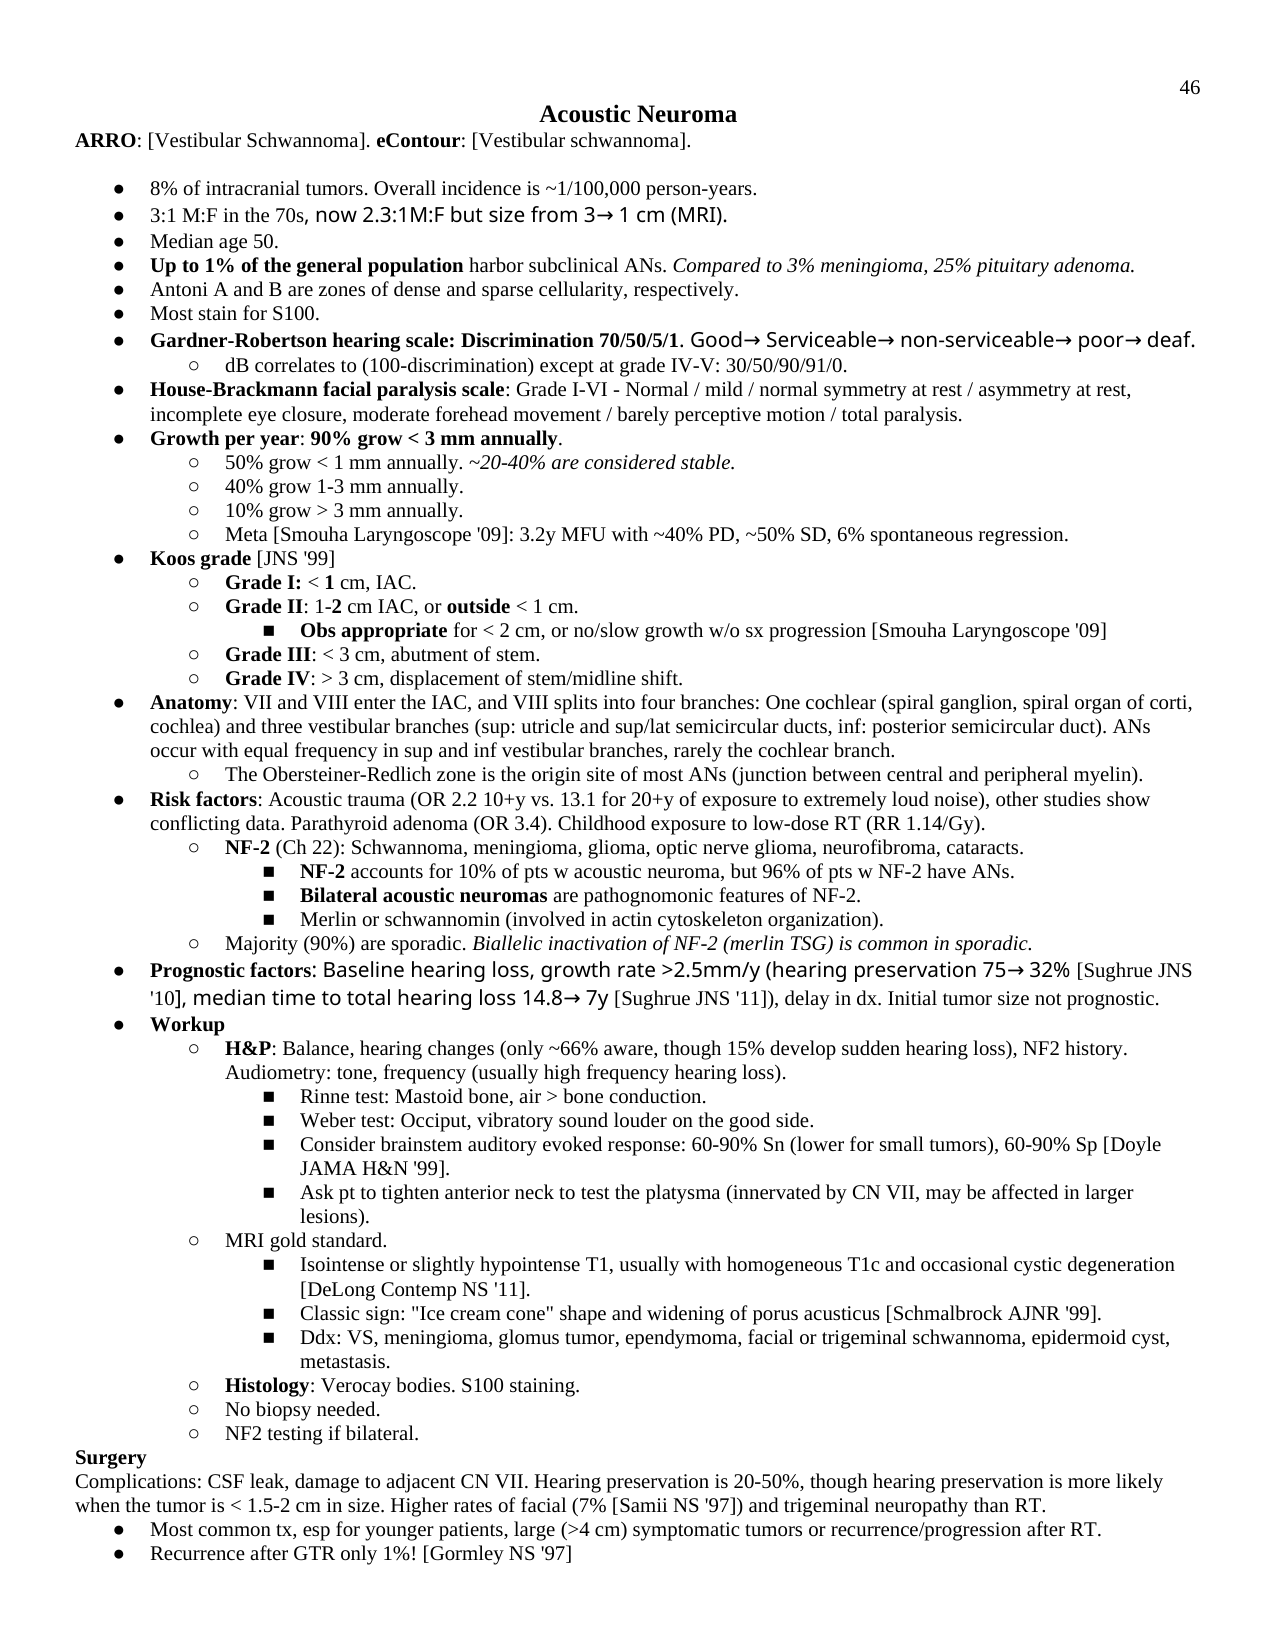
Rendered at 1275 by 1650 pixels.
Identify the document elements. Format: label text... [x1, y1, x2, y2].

list Isointense or slightly hypointense T1, usually with homogeneous T1c and occasional cystic degeneration [DeLong Contemp NS '11]. [262, 1252, 1200, 1301]
list Up to 1% of the general population harbor subclinical ANs. Compared to 3% meningioma, 25% pituitary adenoma. [112, 253, 1200, 277]
list Most common tx, esp for younger patients, large (>4 cm) symptomatic tumors or recurrence/progression after RT. [112, 1517, 1200, 1541]
list Workup [112, 1012, 1200, 1036]
list 40% grow 1-3 mm annually. [187, 474, 1200, 498]
list 10% grow > 3 mm annually. [187, 498, 1200, 522]
list Risk factors: Acoustic trauma (OR 2.2 10+y vs. 13.1 for 20+y of exposure to extremely loud noise), other studies show conflicting data. Parathyroid adenoma (OR 3.4). Childhood exposure to low-dose RT (RR 1.14/Gy). [112, 786, 1200, 834]
list NF2 testing if bilateral. [187, 1421, 1200, 1445]
list Bilateral acoustic neuromas are pathognomonic features of NF-2. [262, 883, 1200, 907]
list Merlin or schwannomin (involved in actin cytoskeleton organization). [262, 907, 1200, 931]
list Histology: Verocay bodies. S100 staining. [187, 1373, 1200, 1397]
list Meta [Smouha Laryngoscope '09]: 3.2y MFU with ~40% PD, ~50% SD, 6% spontaneous regression. [187, 522, 1200, 546]
list Median age 50. [112, 229, 1200, 253]
list 3:1 M:F in the 70s, now 2.3:1M:F but size from 3→ 1 cm (MRI). [112, 200, 1200, 229]
list Weber test: Occiput, vibratory sound louder on the good side. [262, 1108, 1200, 1132]
list Grade I: < 1 cm, IAC. [187, 570, 1200, 594]
list Koos grade [JNS '99] [112, 546, 1200, 570]
list Classic sign: "Ice cream cone" shape and widening of porus acusticus [Schmalbrock AJNR '99]. [262, 1301, 1200, 1324]
list Grade II: 1-2 cm IAC, or outside < 1 cm. [187, 594, 1200, 618]
list Recurrence after GTR only 1%! [Gormley NS '97] [112, 1541, 1200, 1565]
list MRI gold standard. [187, 1228, 1200, 1252]
list NF-2 accounts for 10% of pts w acoustic neuroma, but 96% of pts w NF-2 have ANs. [262, 859, 1200, 883]
list H&P: Balance, hearing changes (only ~66% aware, though 15% develop sudden hearing loss), NF2 history. Audiometry: tone, frequency (usually high frequency hearing loss). [187, 1036, 1200, 1084]
list Obs appropriate for < 2 cm, or no/slow growth w/o sx progression [Smouha Laryngoscope '09] [262, 618, 1200, 642]
list Gardner-Robertson hearing scale: Discrimination 70/50/5/1. Good→ Serviceable→ non-serviceable→ poor→ deaf. [112, 325, 1200, 353]
list Majority (90%) are sporadic. Biallelic inactivation of NF-2 (merlin TSG) is common in sporadic. [187, 931, 1200, 955]
list The Obersteiner-Redlich zone is the origin site of most ANs (junction between central and peripheral myelin). [187, 762, 1200, 786]
text ARRO: [Vestibular Schwannoma]. eContour: [Vestibular schwannoma]. [75, 128, 1200, 152]
list Anatomy: VII and VIII enter the IAC, and VIII splits into four branches: One cochlear (spiral ganglion, spiral organ of corti, cochlea) and three vestibular branches (sup: utricle and sup/lat semicircular ducts, inf: posterior semicircular duct). ANs occur with equal frequency in sup and inf vestibular branches, rarely the cochlear branch. [112, 690, 1200, 762]
list House-Brackmann facial paralysis scale: Grade I-VI - Normal / mild / normal symmetry at rest / asymmetry at rest, incomplete eye closure, moderate forehead movement / barely perceptive motion / total paralysis. [112, 377, 1200, 426]
list Consider brainstem auditory evoked response: 60-90% Sn (lower for small tumors), 60-90% Sp [Doyle JAMA H&N '99]. [262, 1132, 1200, 1180]
subtitle Surgery [75, 1445, 1200, 1469]
list Antoni A and B are zones of dense and sparse cellularity, respectively. [112, 277, 1200, 301]
list Grade III: < 3 cm, abutment of stem. [187, 642, 1200, 666]
list Grade IV: > 3 cm, displacement of stem/midline shift. [187, 666, 1200, 690]
list Prognostic factors: Baseline hearing loss, growth rate >2.5mm/y (hearing preservation 75→ 32% [Sughrue JNS '10], median time to total hearing loss 14.8→ 7y [Sughrue JNS '11]), delay in dx. Initial tumor size not prognostic. [112, 955, 1200, 1012]
list Most stain for S100. [112, 301, 1200, 325]
list Ddx: VS, meningioma, glomus tumor, ependymoma, facial or trigeminal schwannoma, epidermoid cyst, metastasis. [262, 1324, 1200, 1373]
list No biopsy needed. [187, 1397, 1200, 1421]
list NF-2 (Ch 22): Schwannoma, meningioma, glioma, optic nerve glioma, neurofibroma, cataracts. [187, 834, 1200, 859]
list dB correlates to (100-discrimination) except at grade IV-V: 30/50/90/91/0. [187, 353, 1200, 377]
list Rinne test: Mastoid bone, air > bone conduction. [262, 1084, 1200, 1108]
list 8% of intracranial tumors. Overall incidence is ~1/100,000 person-years. [112, 176, 1200, 200]
list Growth per year: 90% grow < 3 mm annually. [112, 426, 1200, 449]
list 50% grow < 1 mm annually. ~20-40% are considered stable. [187, 449, 1200, 474]
list Ask pt to tighten anterior neck to test the platysma (innervated by CN VII, may be affected in larger lesions). [262, 1180, 1200, 1228]
subtitle Acoustic Neuroma [76, 99, 1200, 128]
text Complications: CSF leak, damage to adjacent CN VII. Hearing preservation is 20-50%, though hearing preservation is more likely when the tumor is < 1.5-2 cm in size. Higher rates of facial (7% [Samii NS '97]) and trigeminal neuropathy than RT. [75, 1469, 1200, 1517]
